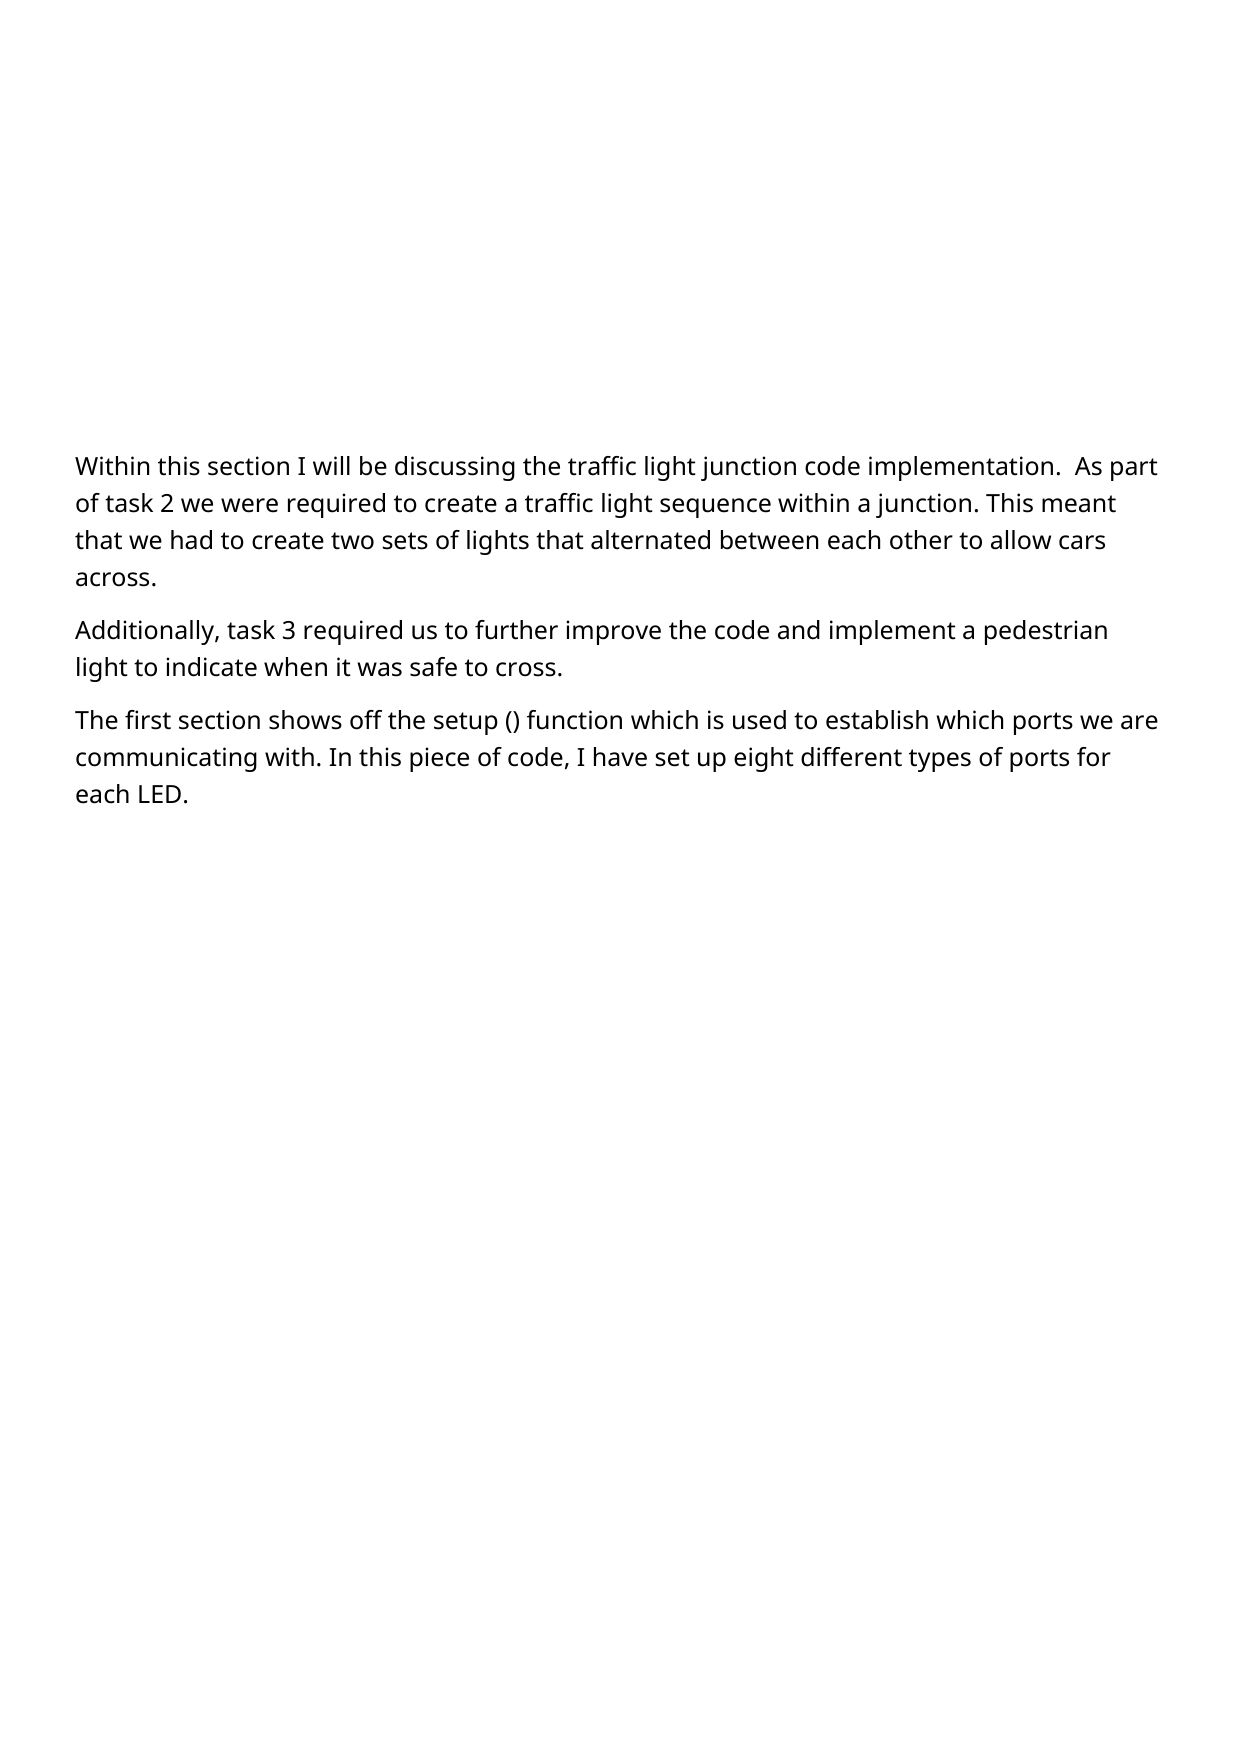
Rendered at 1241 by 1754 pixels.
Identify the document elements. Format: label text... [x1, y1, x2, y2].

text The first section shows off the setup () function which is used to establish which ports we are communicating with. In this piece of code, I have set up eight different types of ports for each LED. [75, 649, 1165, 757]
text Within this section I will be discussing the traffic light junction code implementation. As part of task 2 we were required to create a traffic light sequence within a junction. This meant that we had to create two sets of lights that alternated between each other to allow cars across. [75, 396, 1165, 540]
text Additionally, task 3 required us to further improve the code and implement a pedestrian light to indicate when it was safe to cross. [75, 559, 1165, 630]
